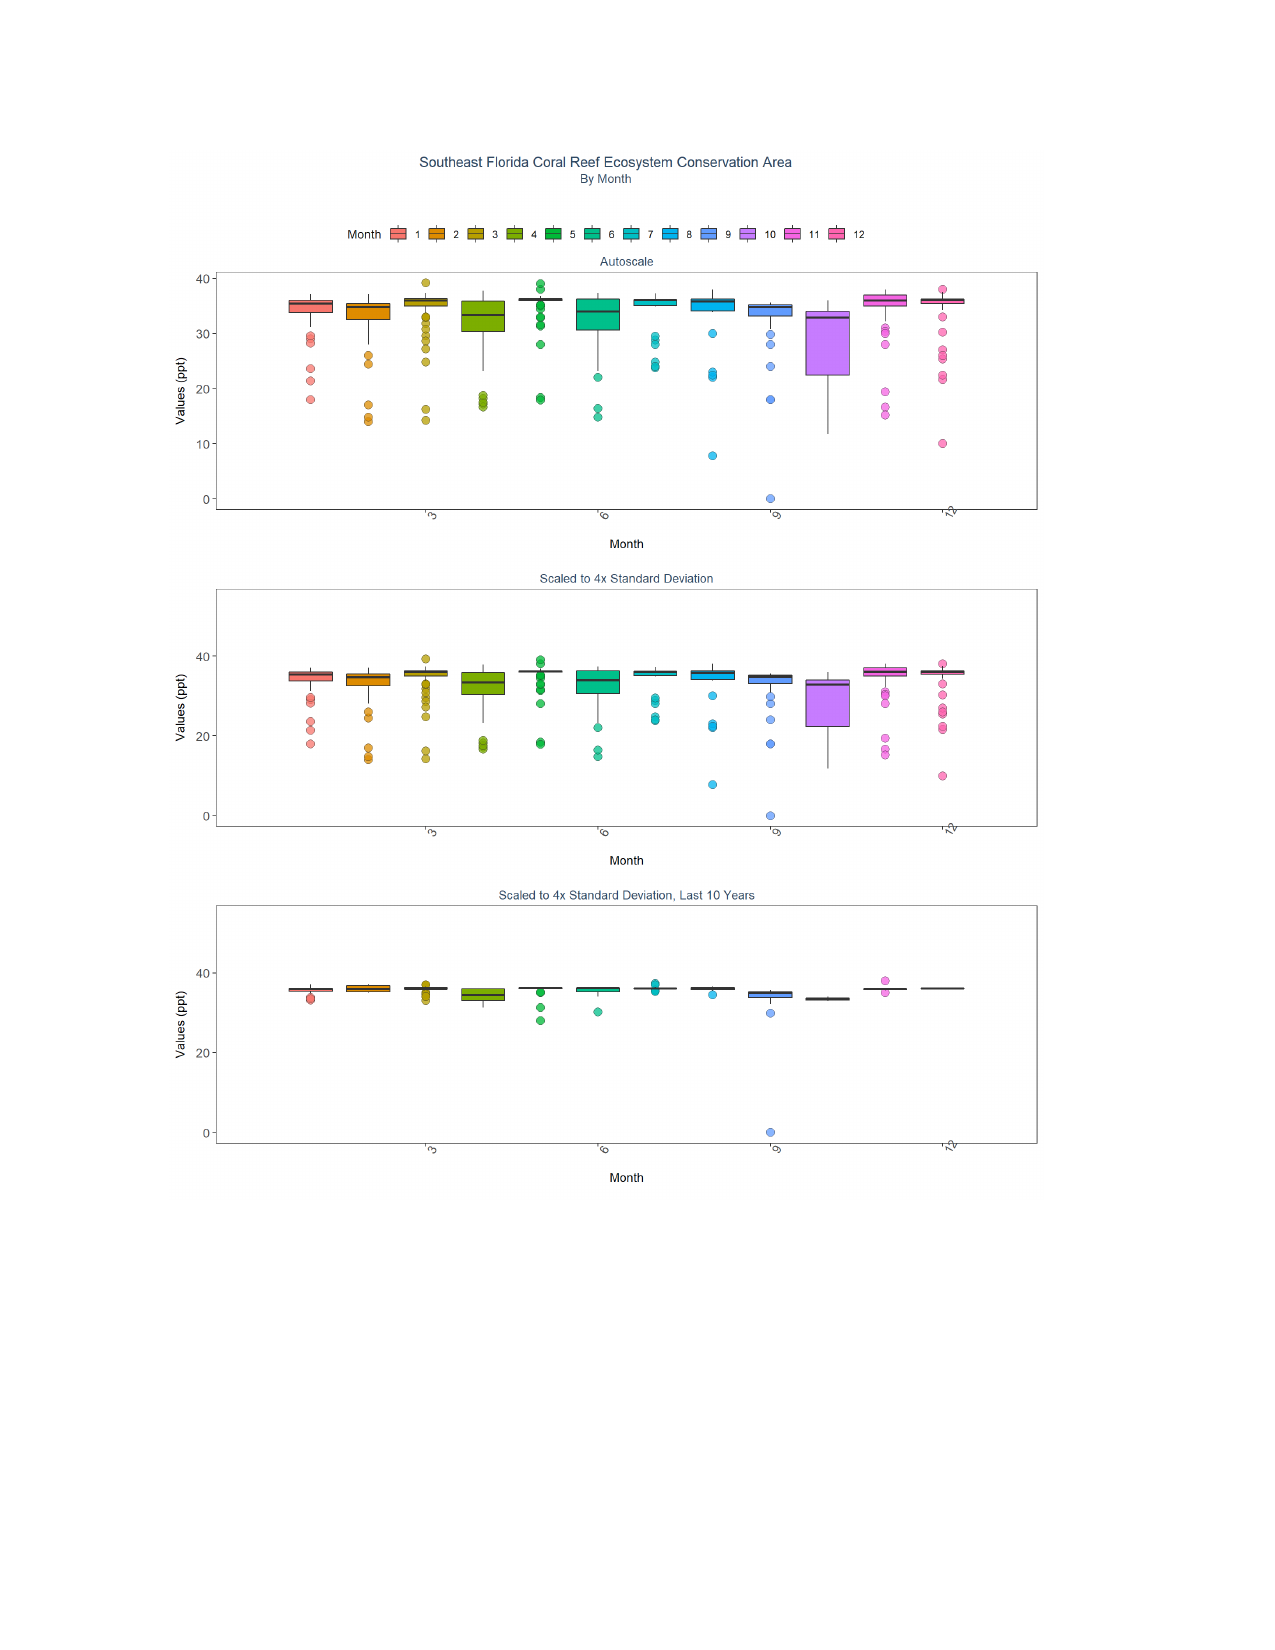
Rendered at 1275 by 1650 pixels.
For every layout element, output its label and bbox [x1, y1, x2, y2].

picture [168, 150, 1044, 1200]
